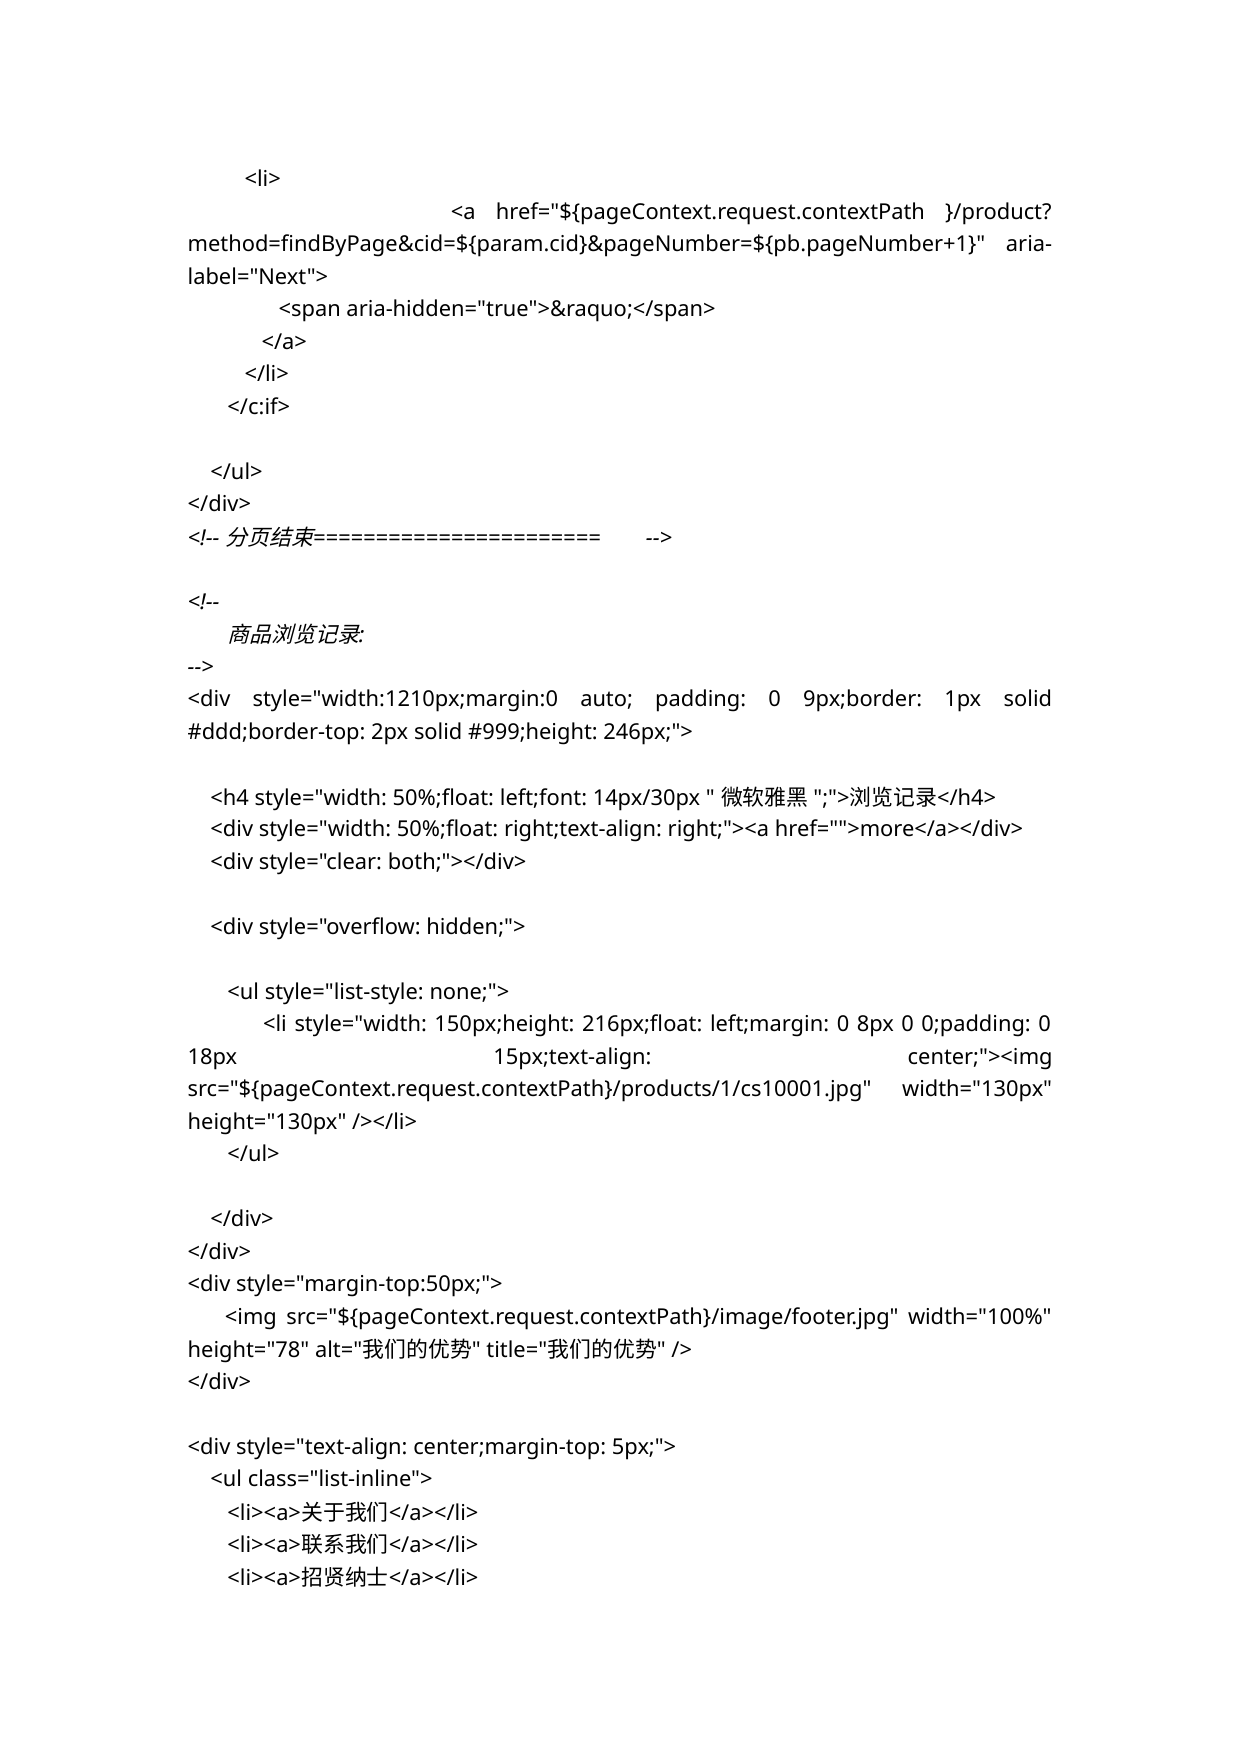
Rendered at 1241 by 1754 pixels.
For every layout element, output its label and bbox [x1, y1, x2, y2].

text [187, 162, 1053, 1592]
